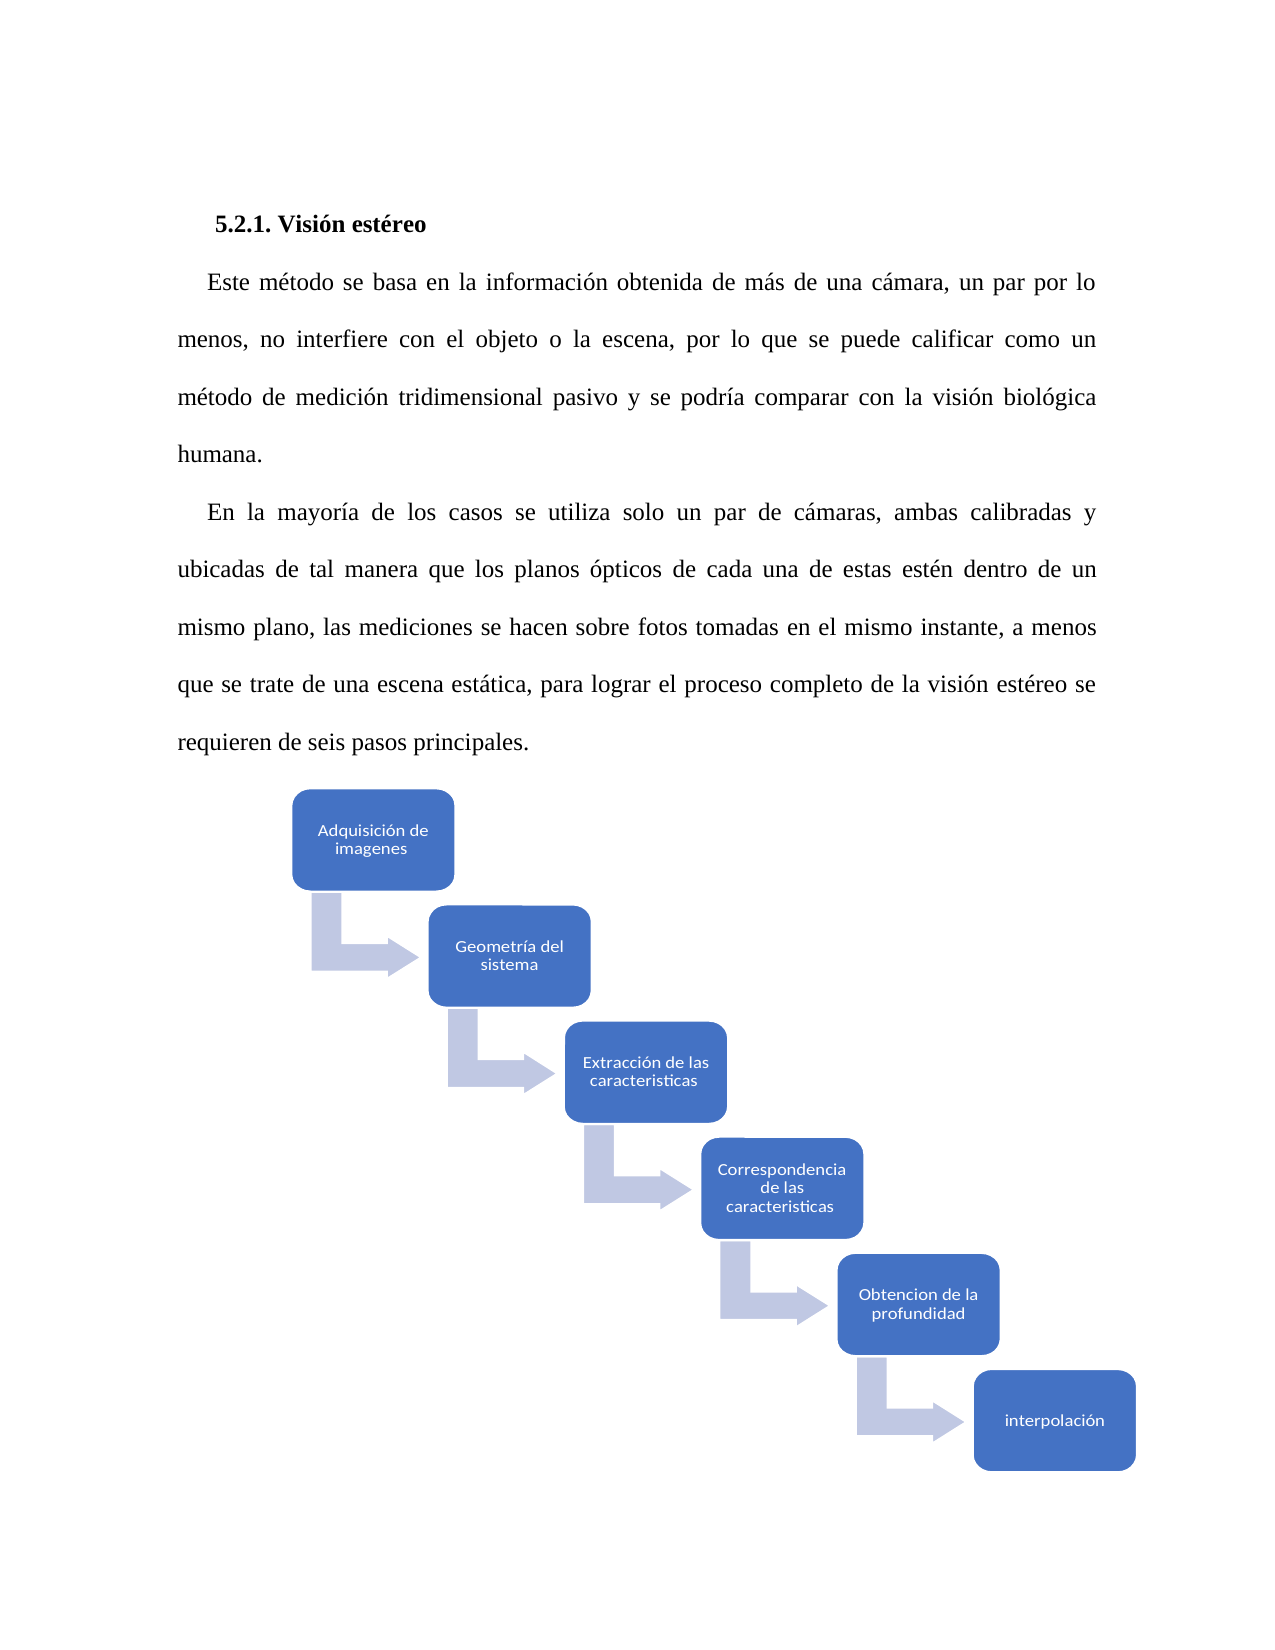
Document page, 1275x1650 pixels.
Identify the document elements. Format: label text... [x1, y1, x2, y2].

subtitle Visión estéreo [215, 209, 1098, 238]
text En la mayoría de los casos se utiliza solo un par de cámaras, ambas calibradas y ubicadas de tal manera que los planos ópticos de cada una de estas estén dentro de un mismo plano, las mediciones se hacen sobre fotos tomadas en el mismo instante, a menos que se trate de una escena estática, para lograr el proceso completo de la visión estéreo se requieren de seis pasos principales. [177, 497, 1098, 756]
text Este método se basa en la información obtenida de más de una cámara, un par por lo menos, no interfiere con el objeto o la escena, por lo que se puede calificar como un método de medición tridimensional pasivo y se podría comparar con la visión biológica humana. [177, 267, 1098, 468]
